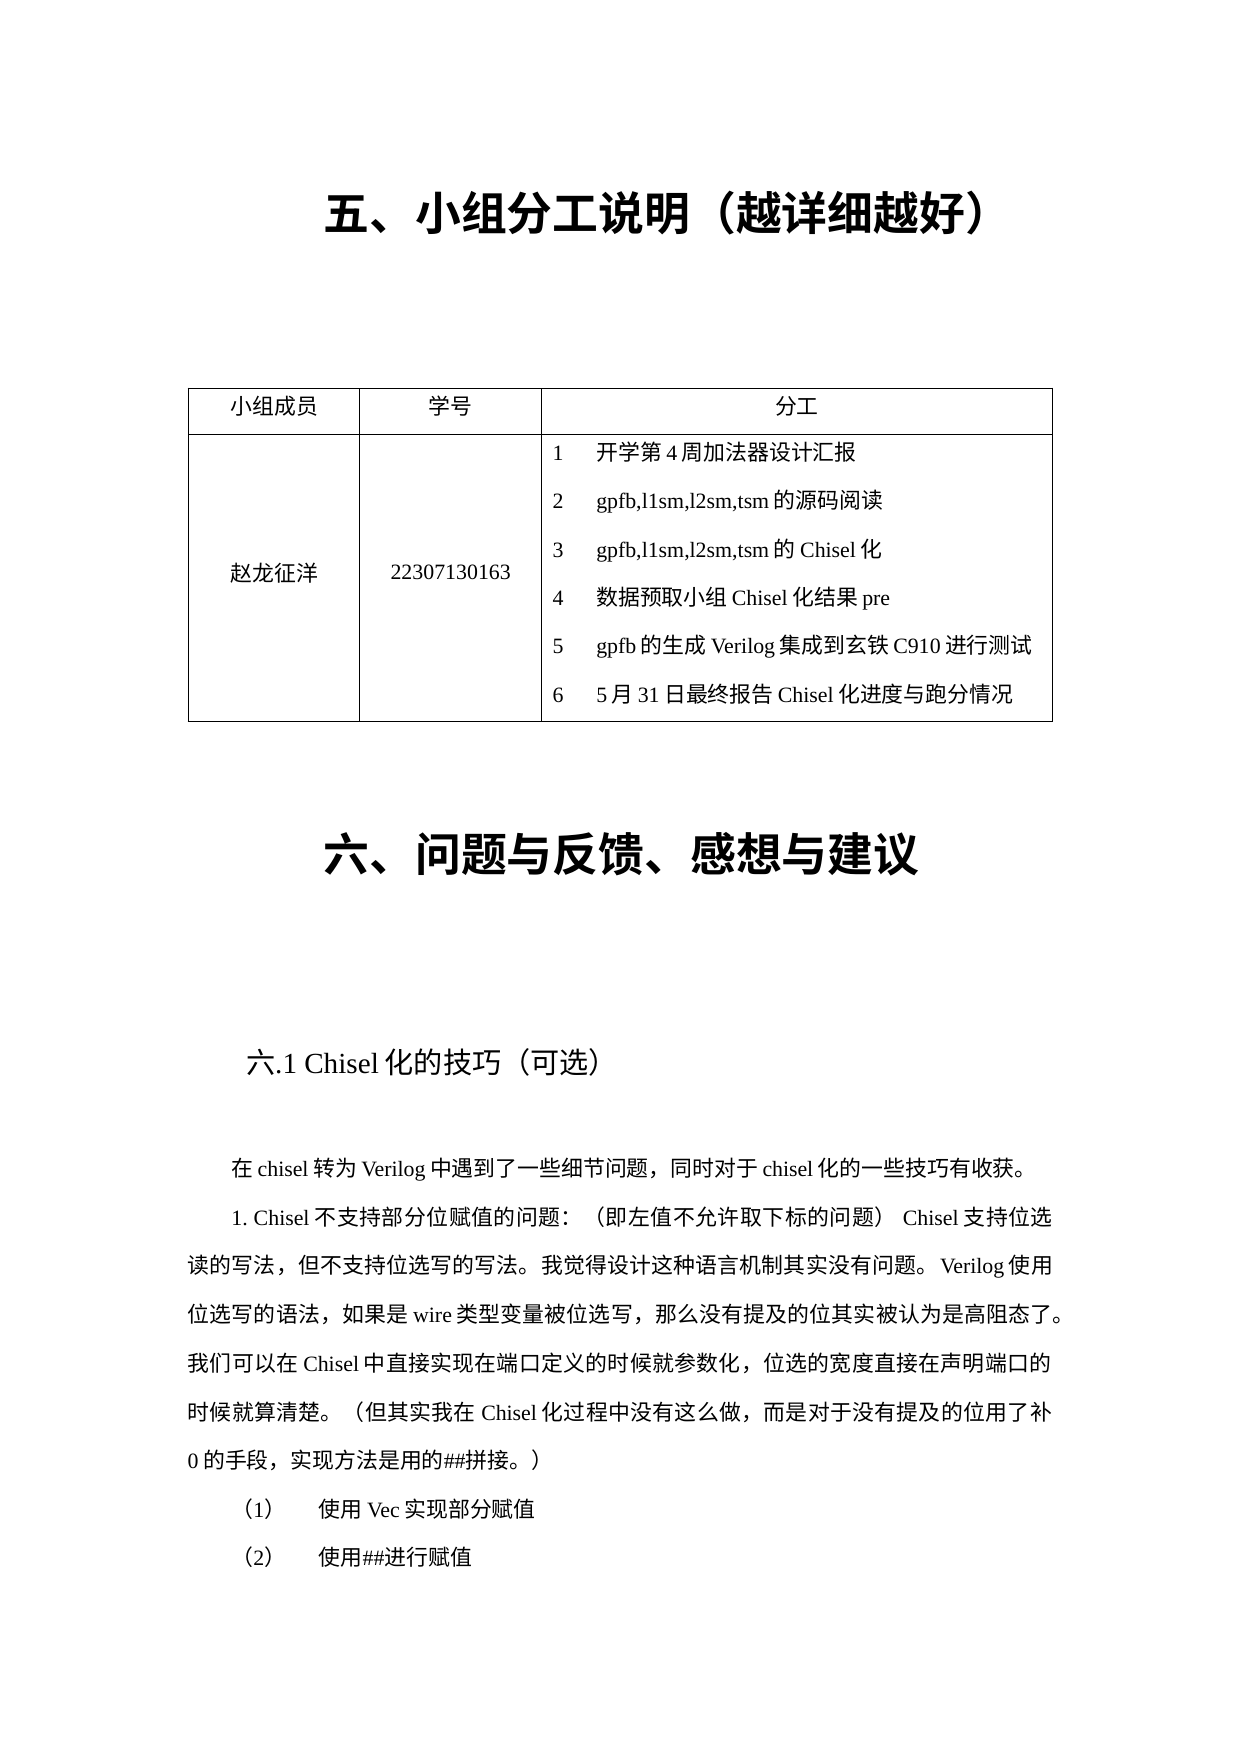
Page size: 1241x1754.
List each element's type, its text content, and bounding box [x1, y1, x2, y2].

table_cell 赵龙征洋 [189, 435, 359, 721]
table_header 分工 [542, 389, 1052, 433]
text 在chisel转为Verilog中遇到了一些细节问题，同时对于chisel化的一些技巧有收获。 [187, 1151, 1053, 1183]
text 1. Chisel不支持部分位赋值的问题：（即左值不允许取下标的问题） Chisel支持位选读的写法，但不支持位选写的写法。我觉得设计这种语言机制其实没有问题。Verilog使用位选写的语法，如果是wire类型变量被位选写，那么没有提及的位其实被认为是高阻态了。我们可以在Chisel中直接实现在端口定义的时候就参数化，位选的宽度直接在声明端口的时候就算清楚。（但其实我在Chisel化过程中没有这么做，而是对于没有提及的位用了补0的手段，实现方法是用的##拼接。） [187, 1199, 1053, 1476]
subtitle 问题与反馈、感想与建议 [231, 803, 1053, 900]
list 使用##进行赋值 [231, 1540, 1053, 1572]
table_cell 开学第4周加法器设计汇报 gpfb,l1sm,l2sm,tsm的源码阅读 gpfb,l1sm,l2sm,tsm的Chisel化 数据预取小组Chisel化结果pre gpfb的生成Verilog集成到玄铁C910进行测试 5月31日最终报告Chisel化进度与跑分情况 [542, 435, 1052, 721]
subtitle 小组分工说明（越详细越好） [231, 162, 1053, 259]
table_cell 22307130163 [360, 435, 541, 721]
table_header 学号 [360, 389, 541, 433]
table_header 小组成员 [189, 389, 359, 433]
subtitle Chisel化的技巧（可选） [187, 1028, 1053, 1093]
list 使用Vec实现部分赋值 [231, 1491, 1053, 1524]
